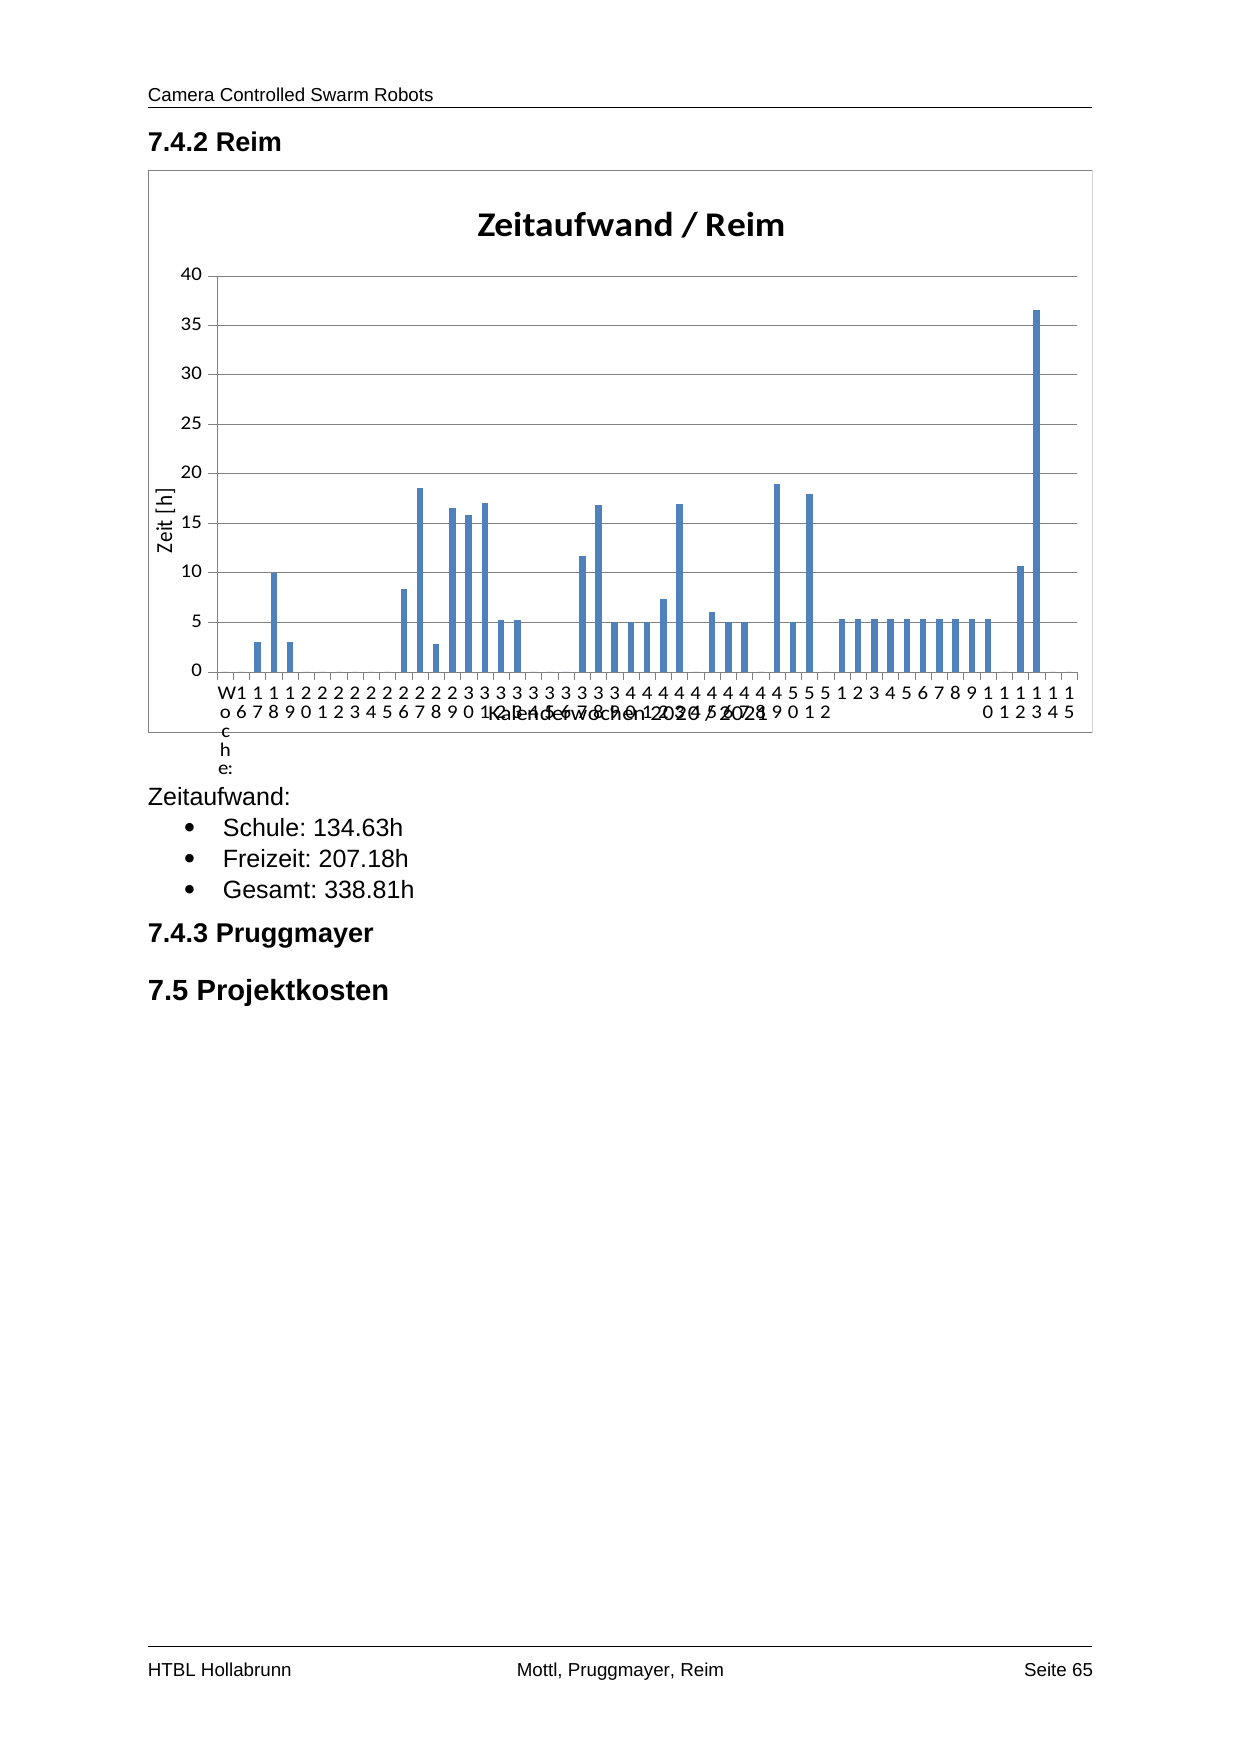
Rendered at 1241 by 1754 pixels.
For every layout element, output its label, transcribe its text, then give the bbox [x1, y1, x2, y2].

subtitle Reim [148, 126, 1092, 158]
list Gesamt: 338.81h [185, 873, 1092, 904]
subtitle Pruggmayer [148, 917, 1092, 948]
subtitle Projektkosten [148, 973, 1092, 1007]
list Freizeit: 207.18h [185, 842, 1092, 873]
text Zeitaufwand: [148, 779, 1092, 811]
list Schule: 134.63h [185, 811, 1092, 842]
